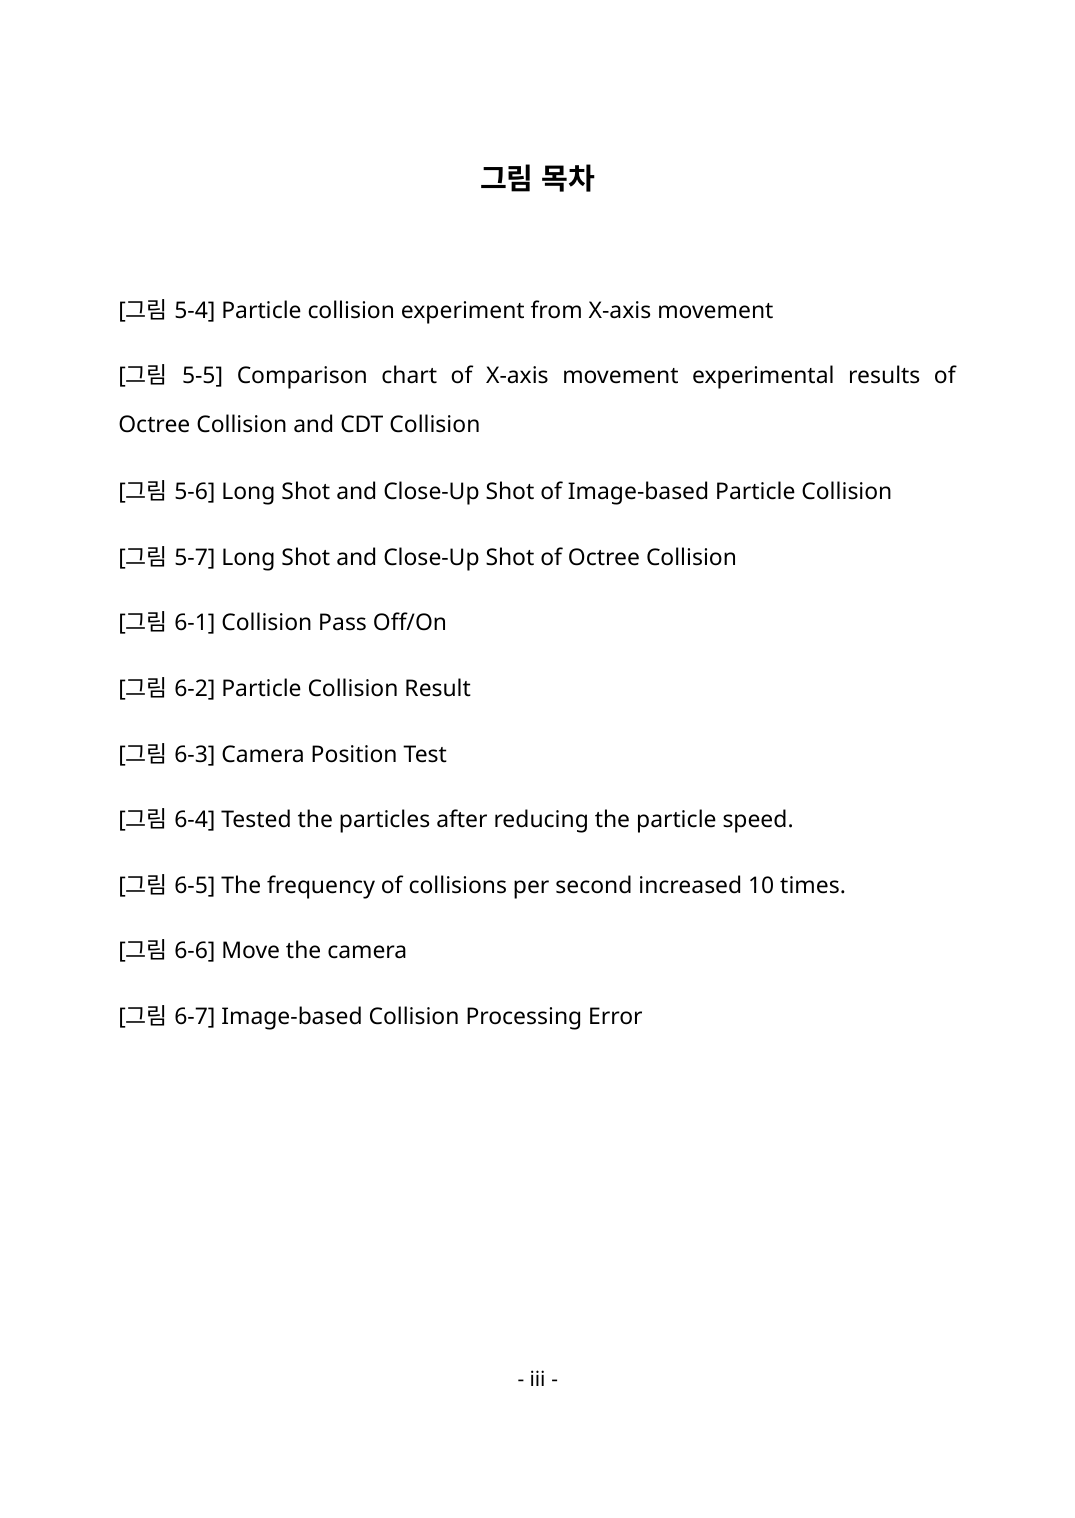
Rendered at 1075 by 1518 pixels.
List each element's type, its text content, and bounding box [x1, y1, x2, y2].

text [그림 5-5] Comparison chart of X-axis movement experimental results of Octree Collision and CDT Collision [118, 351, 957, 447]
text 그림 목차 [118, 153, 957, 200]
text [그림 5-6] Long Shot and Close-Up Shot of Image-based Particle Collision [118, 466, 957, 513]
text [그림 5-4] Particle collision experiment from X-axis movement [118, 285, 957, 332]
text [그림 6-6] Move the camera [118, 926, 957, 972]
text [그림 6-5] The frequency of collisions per second increased 10 times. [118, 860, 957, 907]
text [그림 6-7] Image-based Collision Processing Error [118, 991, 957, 1038]
text [그림 6-3] Camera Position Test [118, 729, 957, 775]
text [그림 6-1] Collision Pass Off/On [118, 598, 957, 644]
text [그림 5-7] Long Shot and Close-Up Shot of Octree Collision [118, 532, 957, 578]
text [그림 6-4] Tested the particles after reducing the particle speed. [118, 794, 957, 841]
text [그림 6-2] Particle Collision Result [118, 663, 957, 710]
